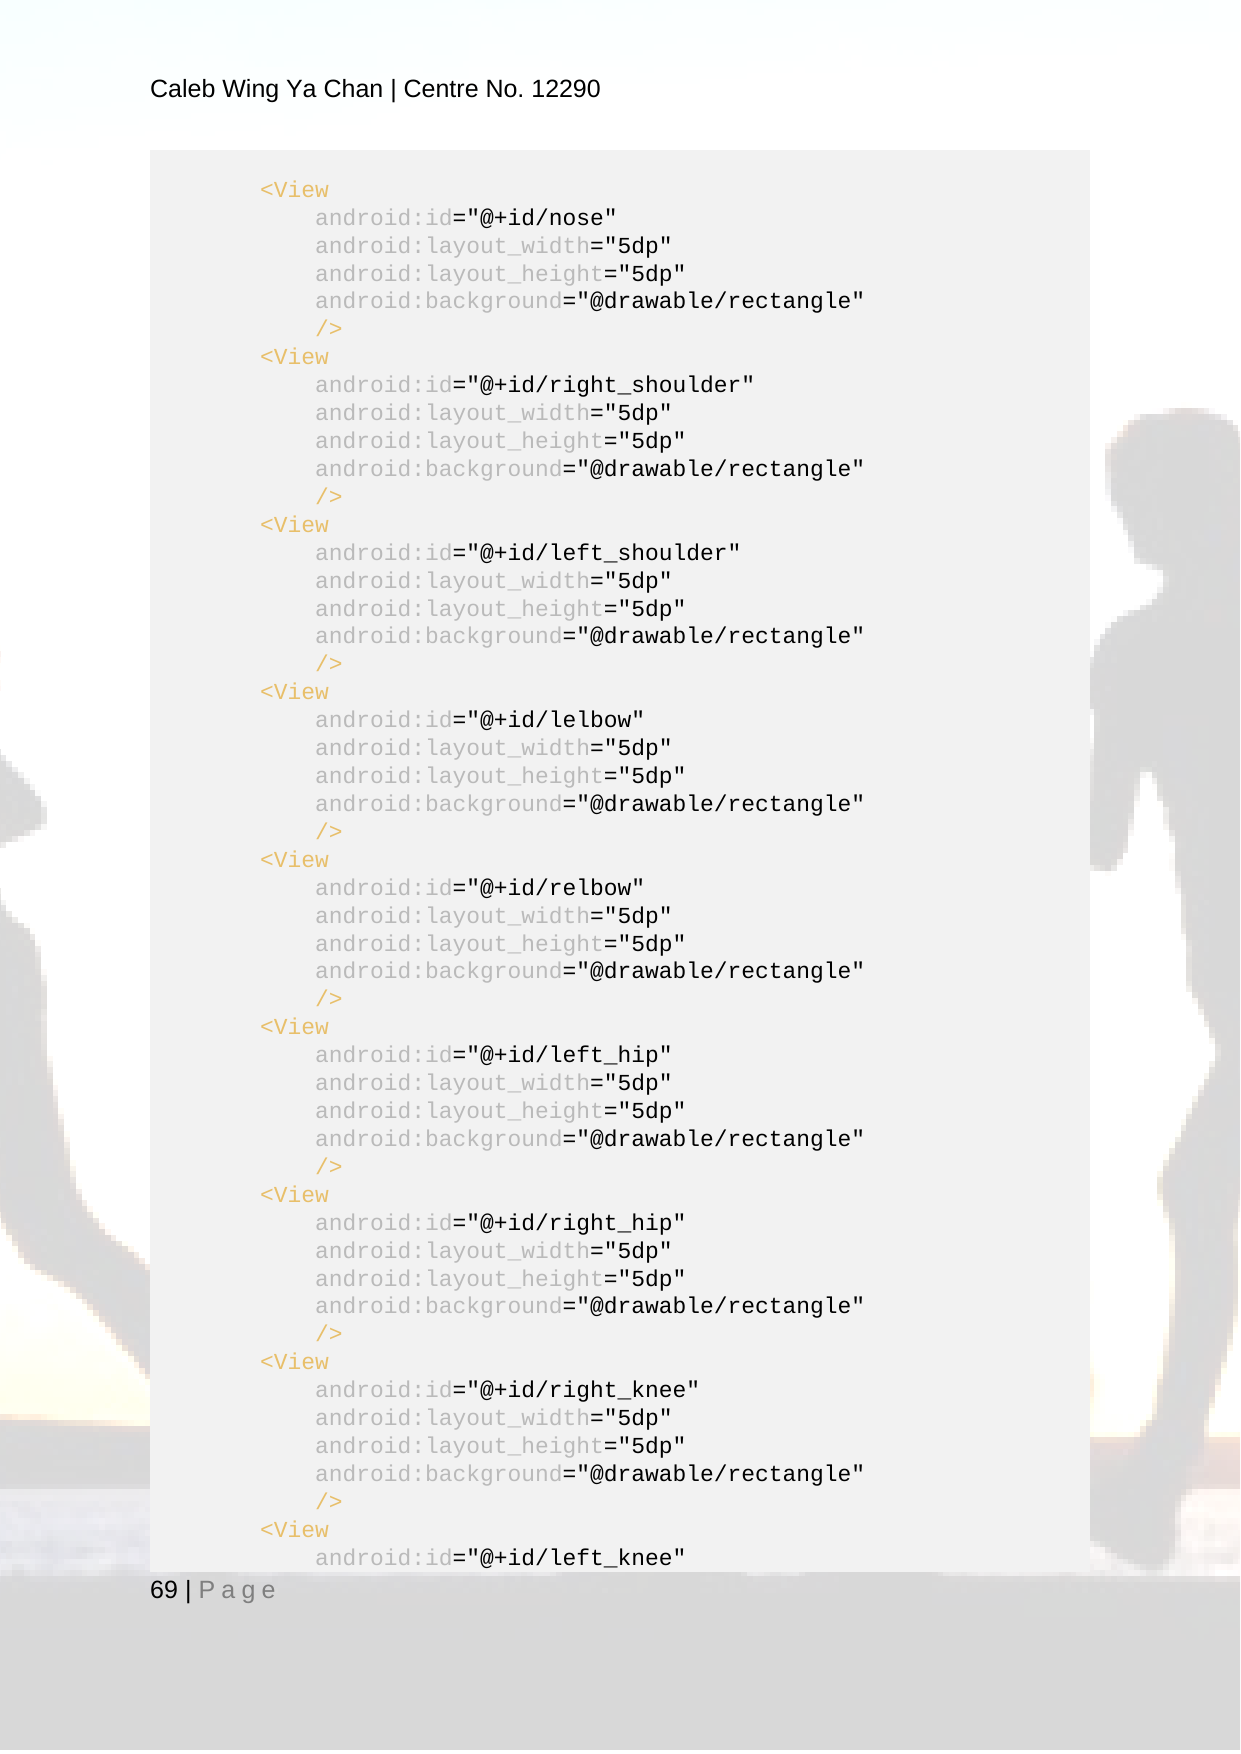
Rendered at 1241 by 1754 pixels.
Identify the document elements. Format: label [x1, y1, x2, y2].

text [150, 150, 1090, 1572]
